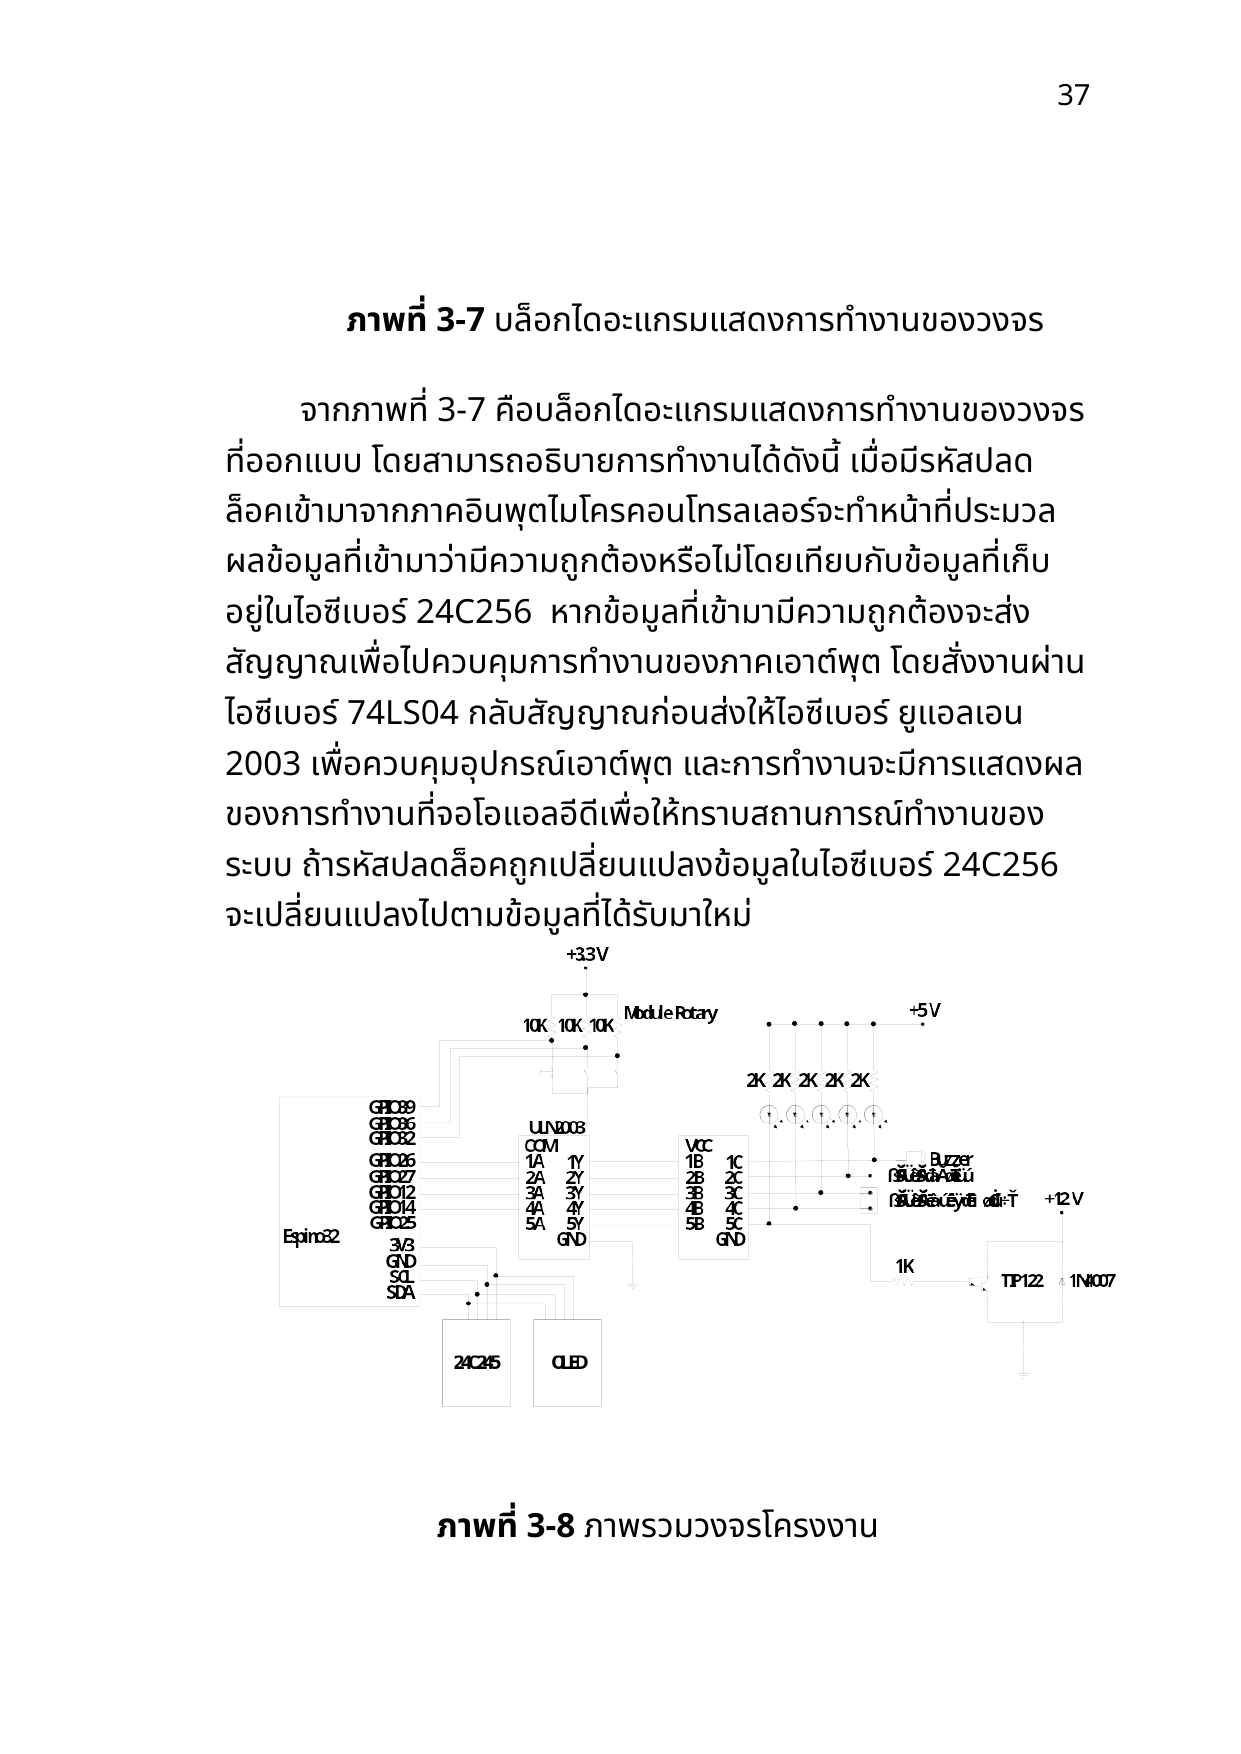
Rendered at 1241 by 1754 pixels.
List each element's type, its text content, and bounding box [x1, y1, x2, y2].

text ภาพที่ 3-7 บล็อกไดอะแกรมแสดงการทำงานของวงจร [225, 295, 1090, 346]
text จากภาพที่ 3-7 คือบล็อกไดอะแกรมแสดงการทำงานของวงจรที่ออกแบบ โดยสามารถอธิบายการทำงานได้ดังนี้ เมื่อมีรหัสปลดล็อคเข้ามาจากภาคอินพุตไมโครคอนโทรลเลอร์จะทำหน้าที่ประมวลผลข้อมูลที่เข้ามาว่ามีความถูกต้องหรือไม่โดยเทียบกับข้อมูลที่เก็บอยู่ในไอซีเบอร์ 24C256 หากข้อมูลที่เข้ามามีความถูกต้องจะส่งสัญญาณเพื่อไปควบคุมการทำงานของภาคเอาต์พุต โดยสั่งงานผ่านไอซีเบอร์ 74LS04 กลับสัญญาณก่อนส่งให้ไอซีเบอร์ ยูแอลเอน 2003 เพื่อควบคุมอุปกรณ์เอาต์พุต และการทำงานจะมีการแสดงผลของการทำงานที่จอโอแอลอีดีเพื่อให้ทราบสถานการณ์ทำงานของระบบ ถ้ารหัสปลดล็อคถูกเปลี่ยนแปลงข้อมูลในไอซีเบอร์ 24C256 จะเปลี่ยนแปลงไปตามข้อมูลที่ได้รับมาใหม่ [225, 386, 1090, 942]
text ภาพที่ 3-8 ภาพรวมวงจรโครงงาน [225, 1502, 1090, 1553]
